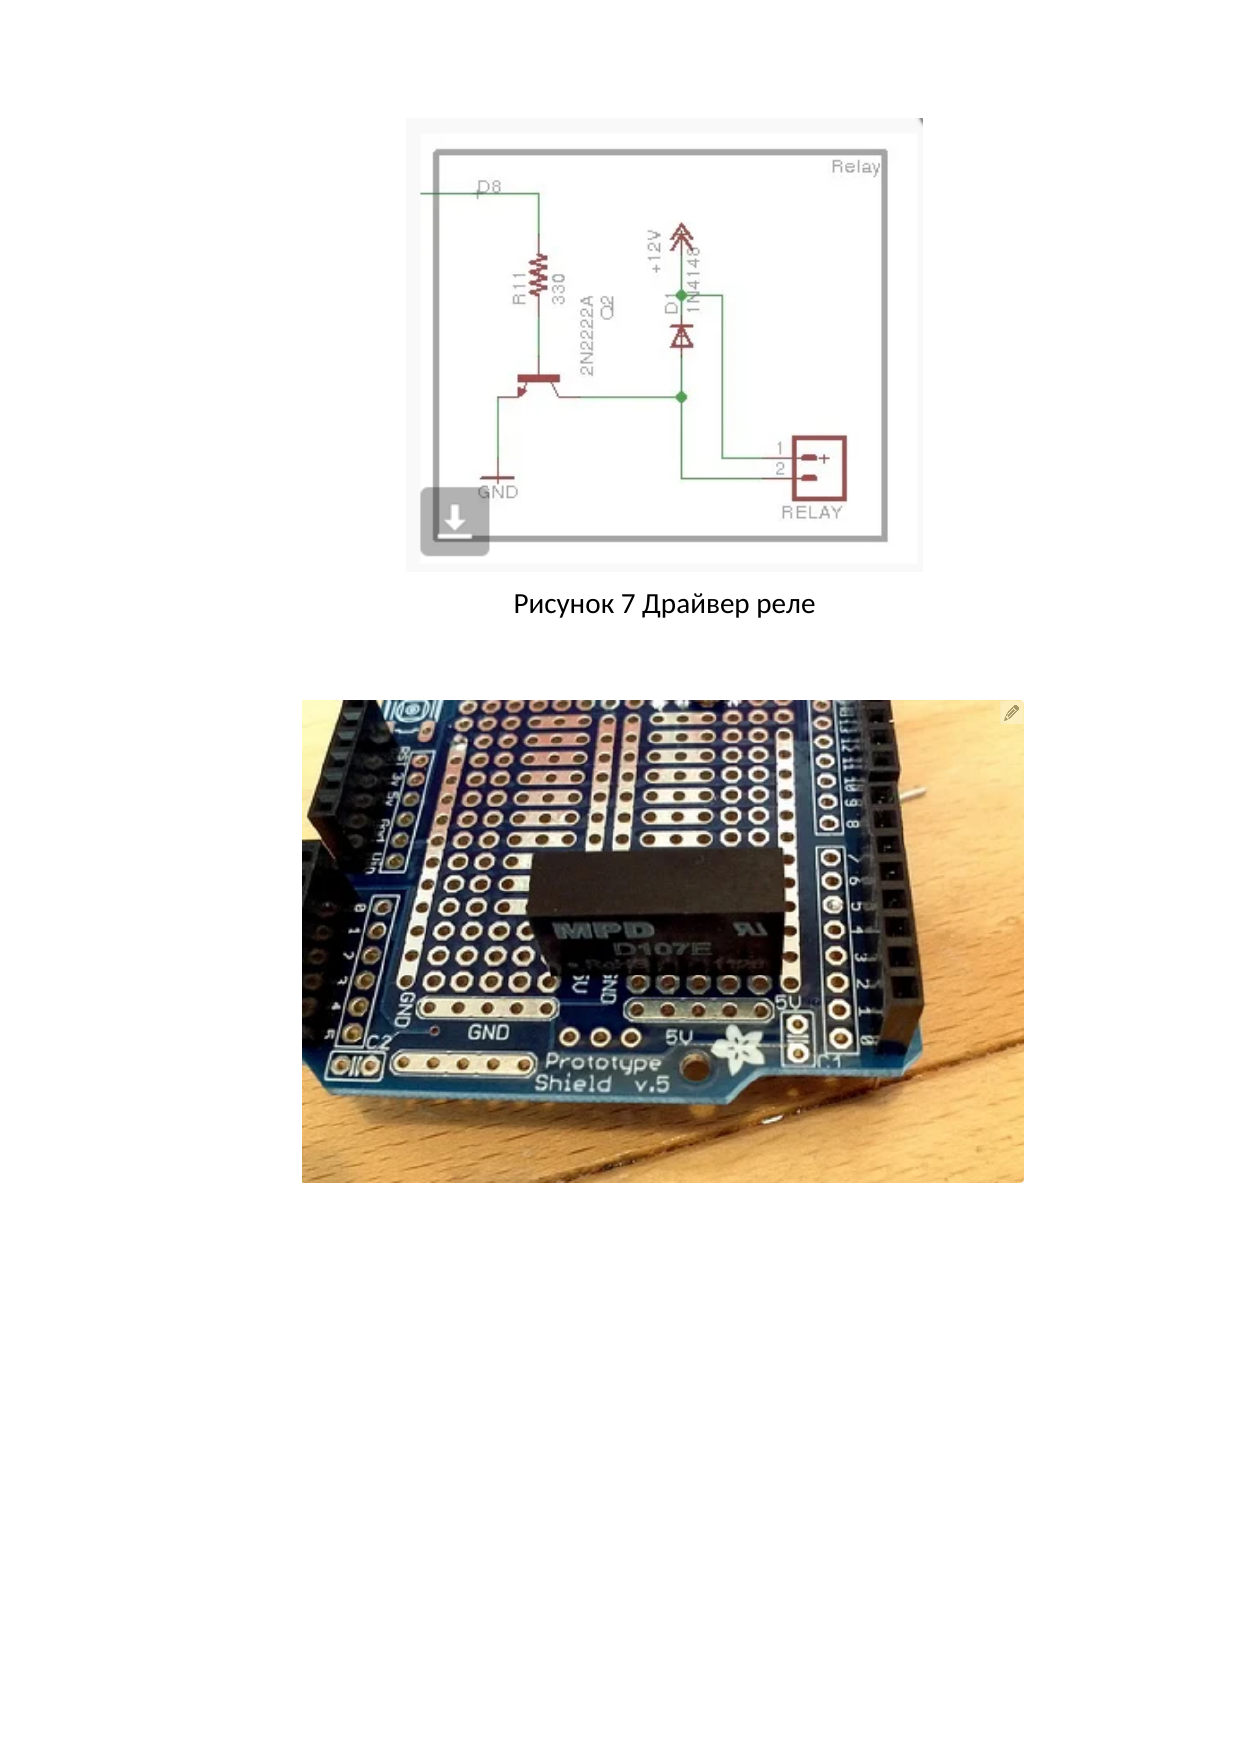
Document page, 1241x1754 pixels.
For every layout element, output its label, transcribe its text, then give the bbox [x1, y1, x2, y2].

picture [302, 700, 1027, 1188]
picture [405, 118, 923, 572]
text Рисунок 7 Драйвер реле [177, 586, 1152, 621]
